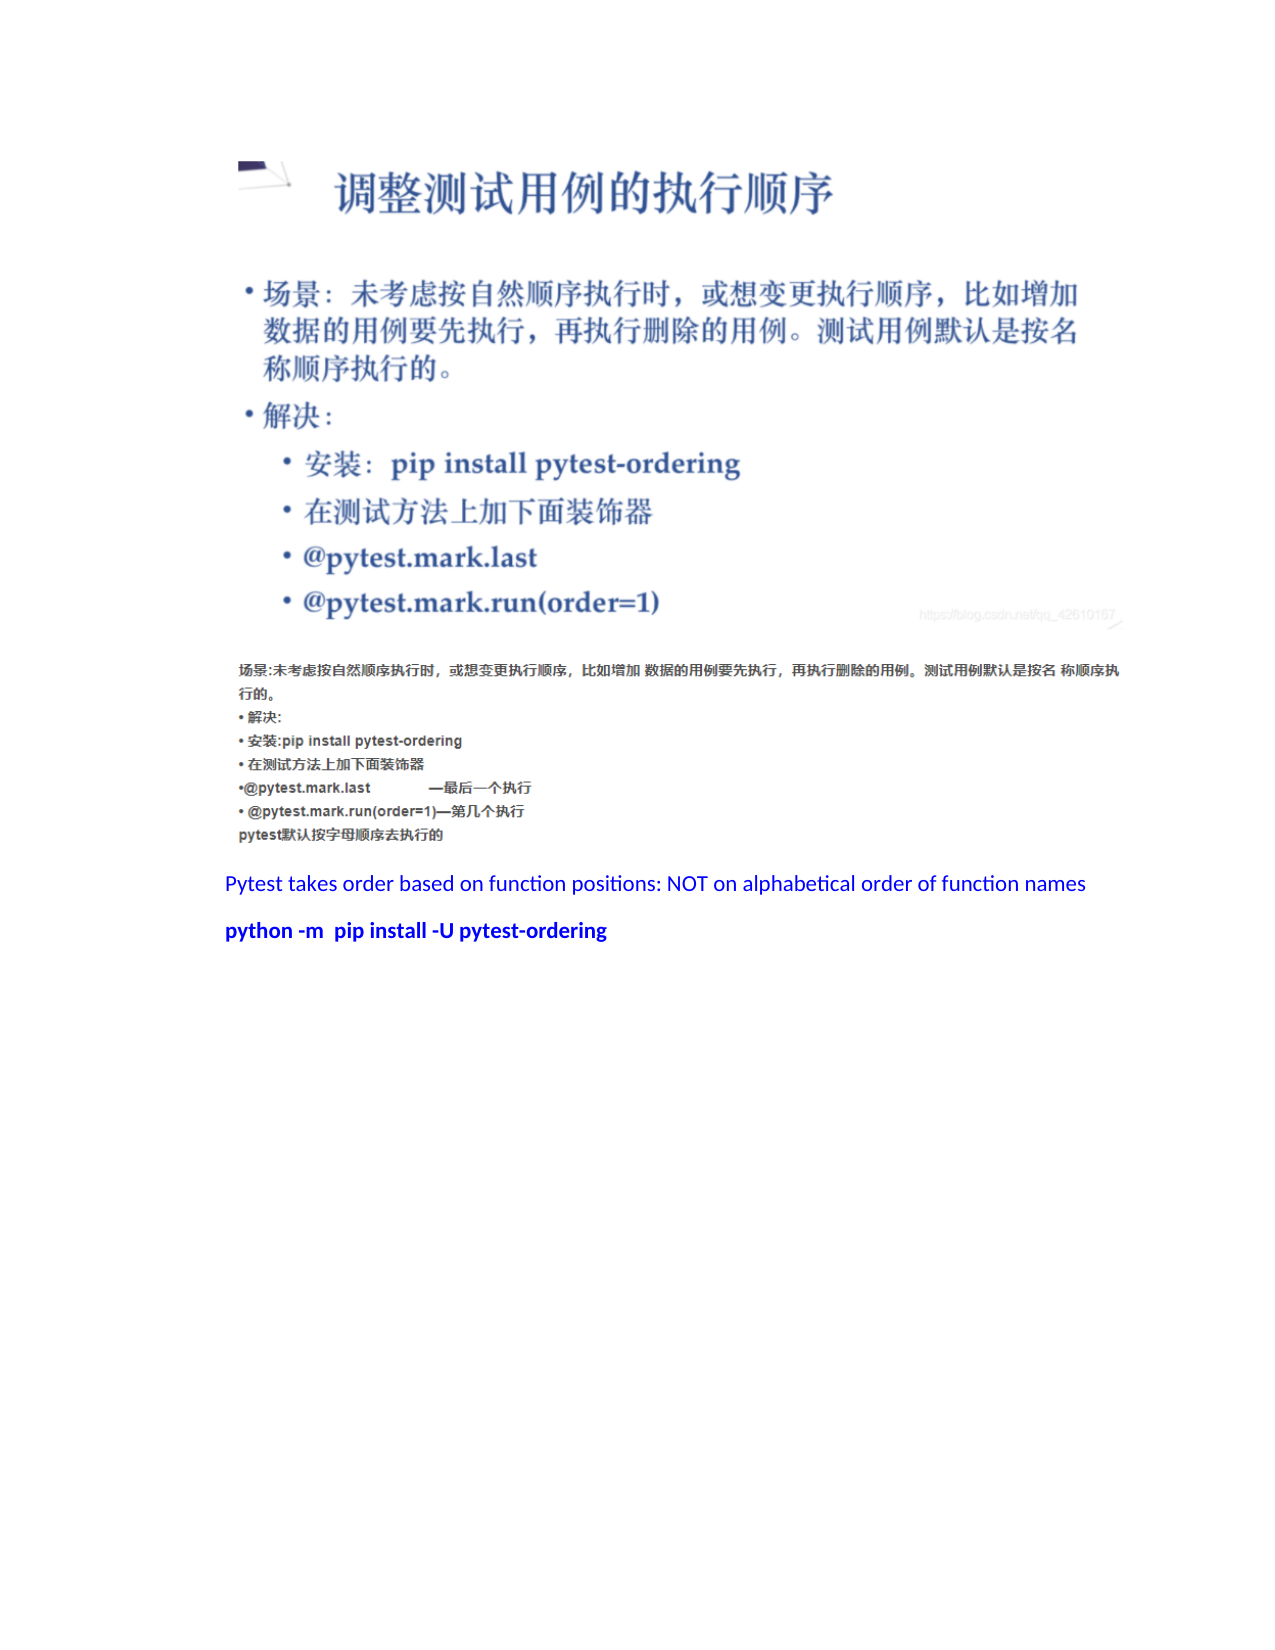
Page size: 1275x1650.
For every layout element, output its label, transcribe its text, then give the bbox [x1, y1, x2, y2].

text Pytest takes order based on function positions: NOT on alphabetical order of function names [225, 869, 1087, 897]
picture [225, 150, 1125, 850]
text python -m pip install -U pytest-ordering [225, 916, 1087, 944]
